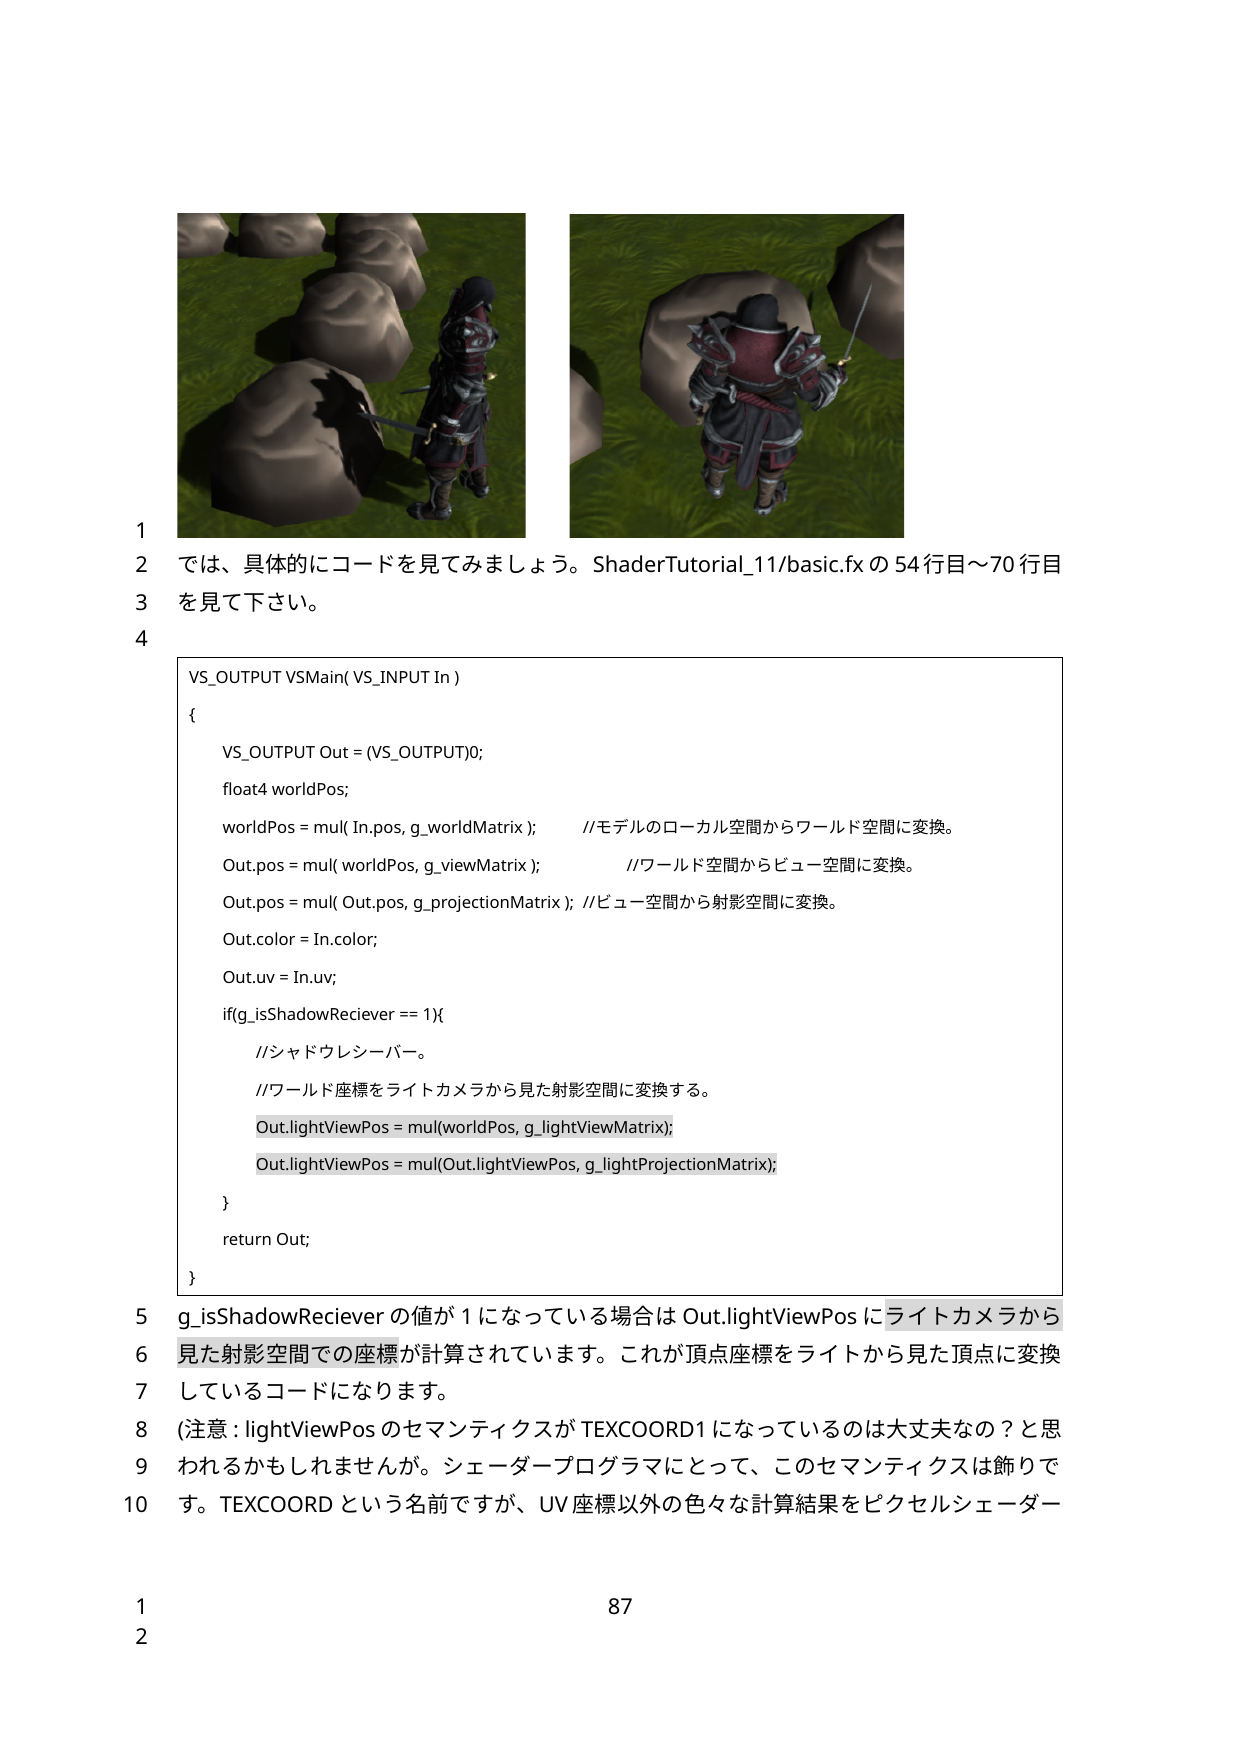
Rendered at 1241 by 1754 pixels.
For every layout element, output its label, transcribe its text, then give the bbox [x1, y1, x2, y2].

picture [569, 214, 905, 538]
text では、具体的にコードを見てみましょう。ShaderTutorial_11/basic.fxの54行目～70行目を見て下さい。 [177, 544, 1063, 619]
text g_isShadowRecieverの値が1になっている場合はOut.lightViewPosにライトカメラから見た射影空間での座標が計算されています。これが頂点座標をライトから見た頂点に変換しているコードになります。 [177, 1296, 1063, 1409]
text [177, 1409, 1063, 1521]
picture [177, 213, 526, 538]
table_header VS_OUTPUT VSMain( VS_INPUT In ) { VS_OUTPUT Out = (VS_OUTPUT)0; float4 worldPos; worldPos = mul( In.pos, g_worldMatrix ); //モデルのローカル空間からワールド空間に変換。 Out.pos = mul( worldPos, g_viewMatrix ); //ワールド空間からビュー空間に変換。 Out.pos = mul( Out.pos, g_projectionMatrix ); //ビュー空間から射影空間に変換。 Out.color = In.color; Out.uv = In.uv; if(g_isShadowReciever == 1){ //シャドウレシーバー。 //ワールド座標をライトカメラから見た射影空間に変換する。 Out.lightViewPos = mul(worldPos, g_lightViewMatrix); Out.lightViewPos = mul(Out.lightViewPos, g_lightProjectionMatrix); } return Out; } [178, 658, 1062, 1295]
